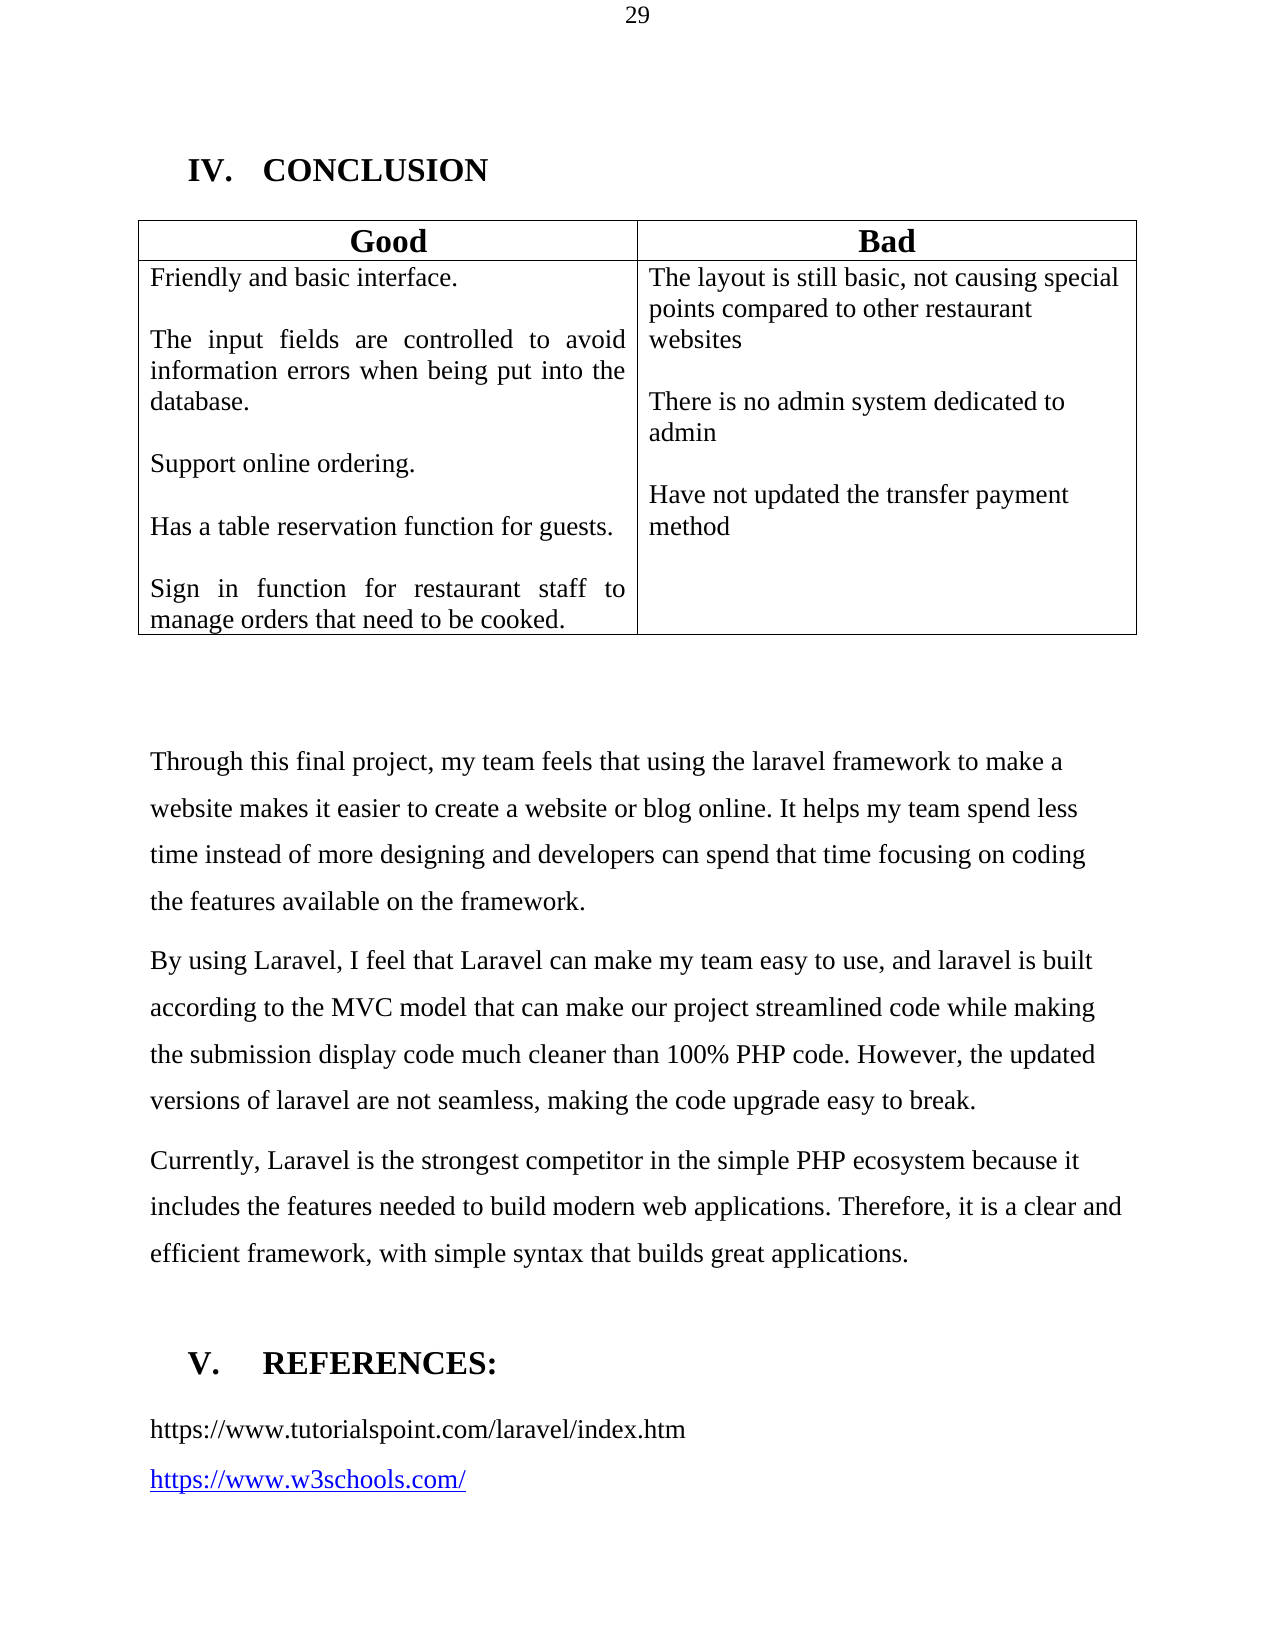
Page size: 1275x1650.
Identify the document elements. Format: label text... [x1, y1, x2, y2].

text https://www.w3schools.com/ [150, 1463, 1125, 1495]
table_header Bad [638, 221, 1136, 259]
text Through this final project, my team feels that using the laravel framework to make a website makes it easier to create a website or blog online. It helps my team spend less time instead of more designing and developers can spend that time focusing on coding the features available on the framework. [150, 745, 1125, 916]
text By using Laravel, I feel that Laravel can make my team easy to use, and laravel is built according to the MVC model that can make our project streamlined code while making the submission display code much cleaner than 100% PHP code. However, the updated versions of laravel are not seamless, making the code upgrade easy to break. [150, 944, 1125, 1116]
text https://www.tutorialspoint.com/laravel/index.htm [150, 1413, 1125, 1444]
table_header Good [139, 221, 637, 259]
text Currently, Laravel is the strongest competitor in the simple PHP ecosystem because it includes the features needed to build modern web applications. Therefore, it is a clear and efficient framework, with simple syntax that builds great applications. [150, 1144, 1125, 1268]
list REFERENCES: [187, 1343, 1125, 1381]
table_cell The layout is still basic, not causing special points compared to other restaurant websites There is no admin system dedicated to admin Have not updated the transfer payment method [638, 261, 1136, 634]
list Conclusion [187, 150, 1125, 188]
table_cell Friendly and basic interface. The input fields are controlled to avoid information errors when being put into the database. Support online ordering. Has a table reservation function for guests. Sign in function for restaurant staff to manage orders that need to be cooked. [139, 261, 637, 634]
